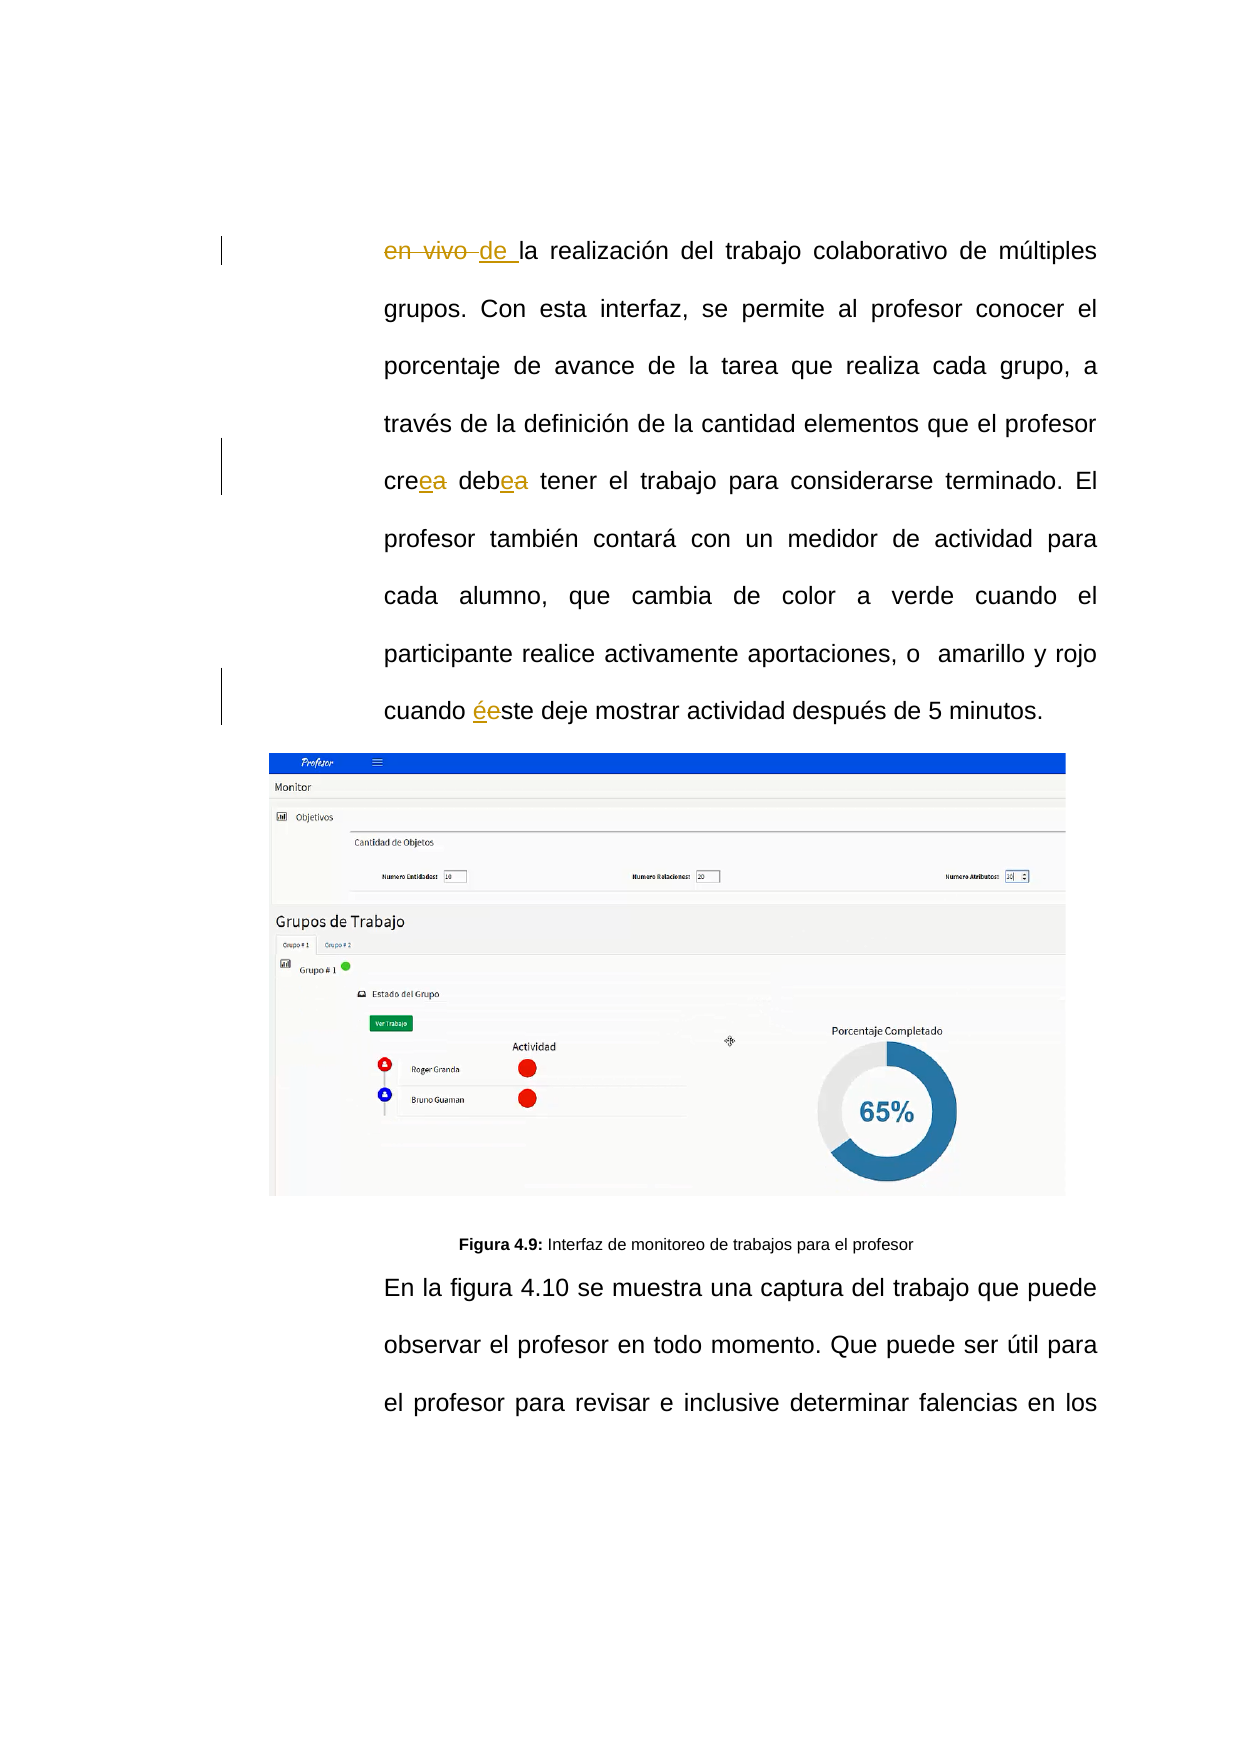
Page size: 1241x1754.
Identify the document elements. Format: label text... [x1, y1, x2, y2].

list Figura 4.9: Interfaz de monitoreo de trabajos para el profesor [274, 1234, 1098, 1253]
picture [269, 753, 1066, 1196]
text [384, 1273, 1098, 1416]
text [384, 236, 1098, 725]
